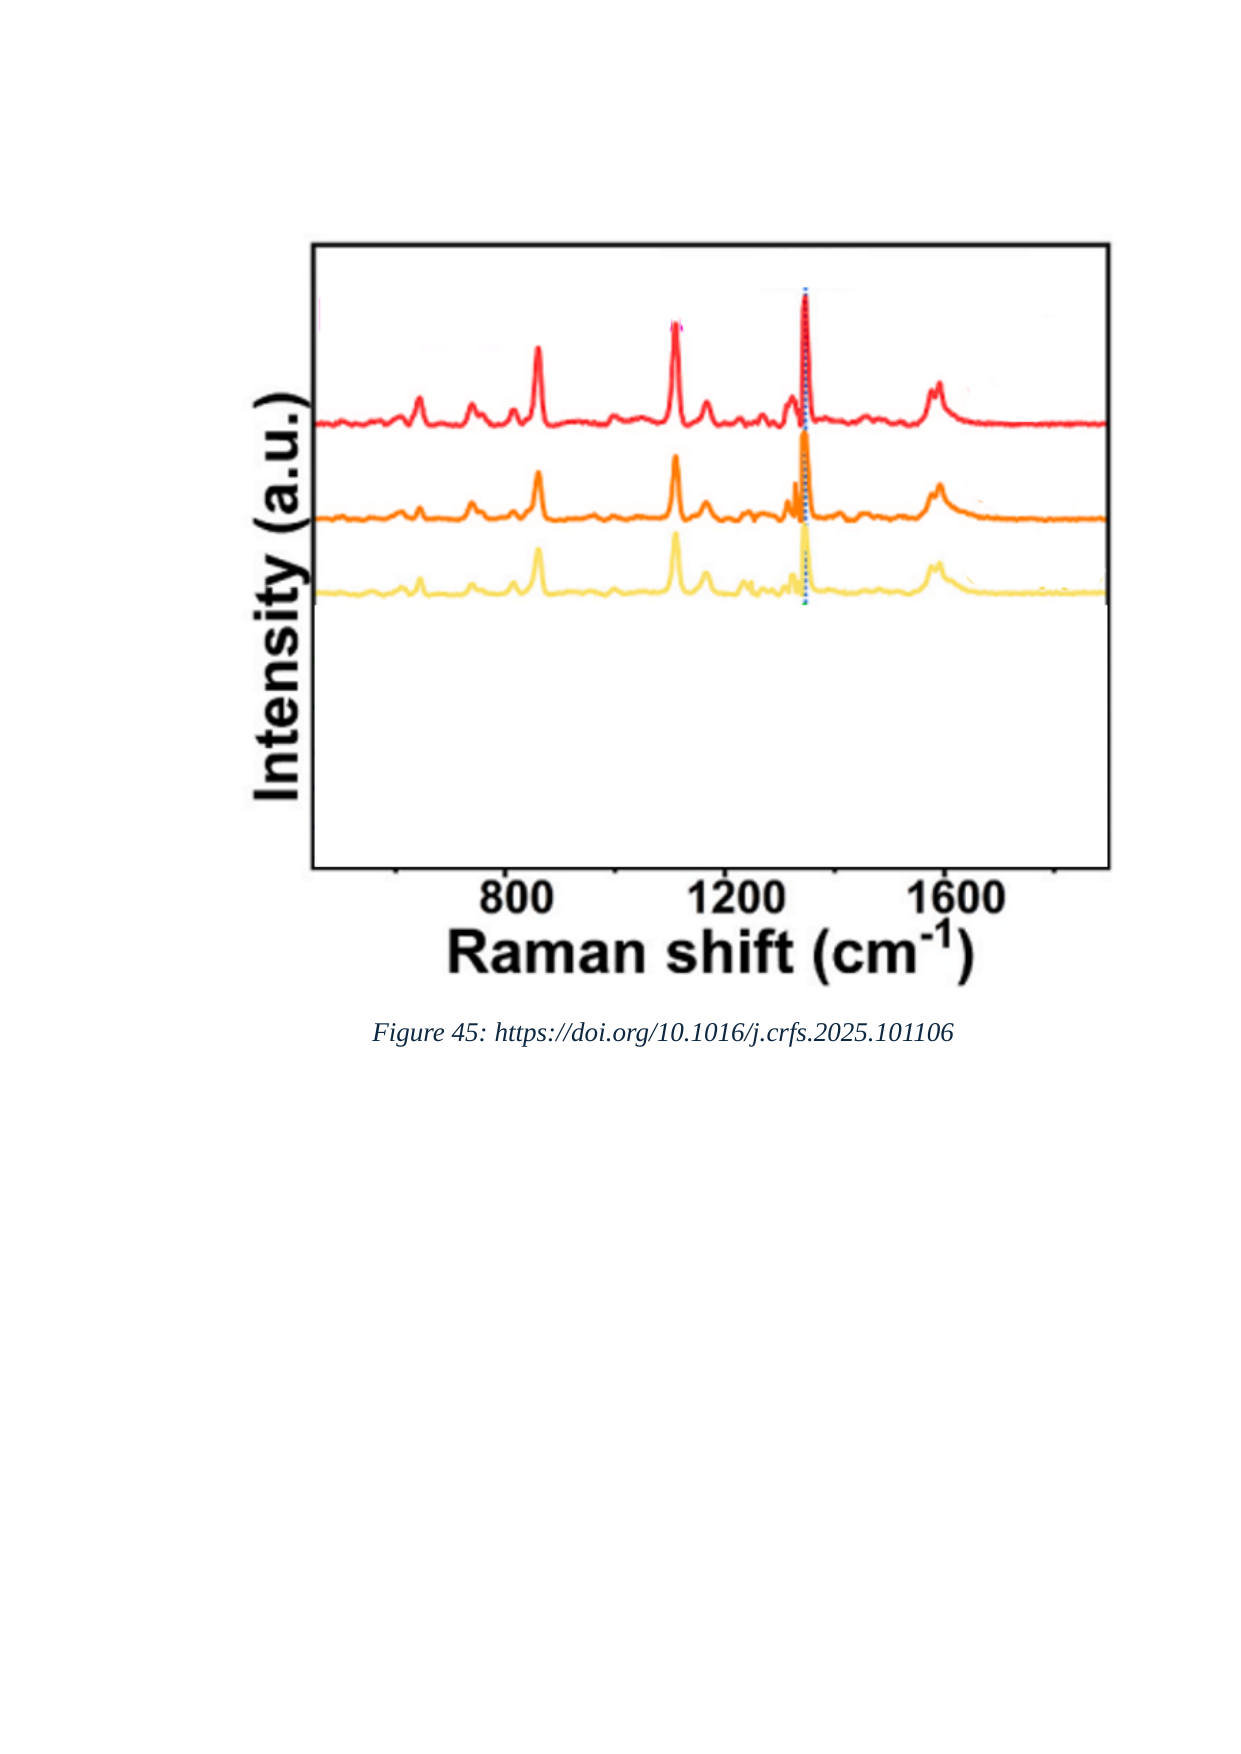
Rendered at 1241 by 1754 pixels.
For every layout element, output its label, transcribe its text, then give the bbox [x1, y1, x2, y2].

picture [206, 206, 1122, 1016]
text Figure 45: https://doi.org/10.1016/j.crfs.2025.101106 [207, 1016, 1122, 1047]
